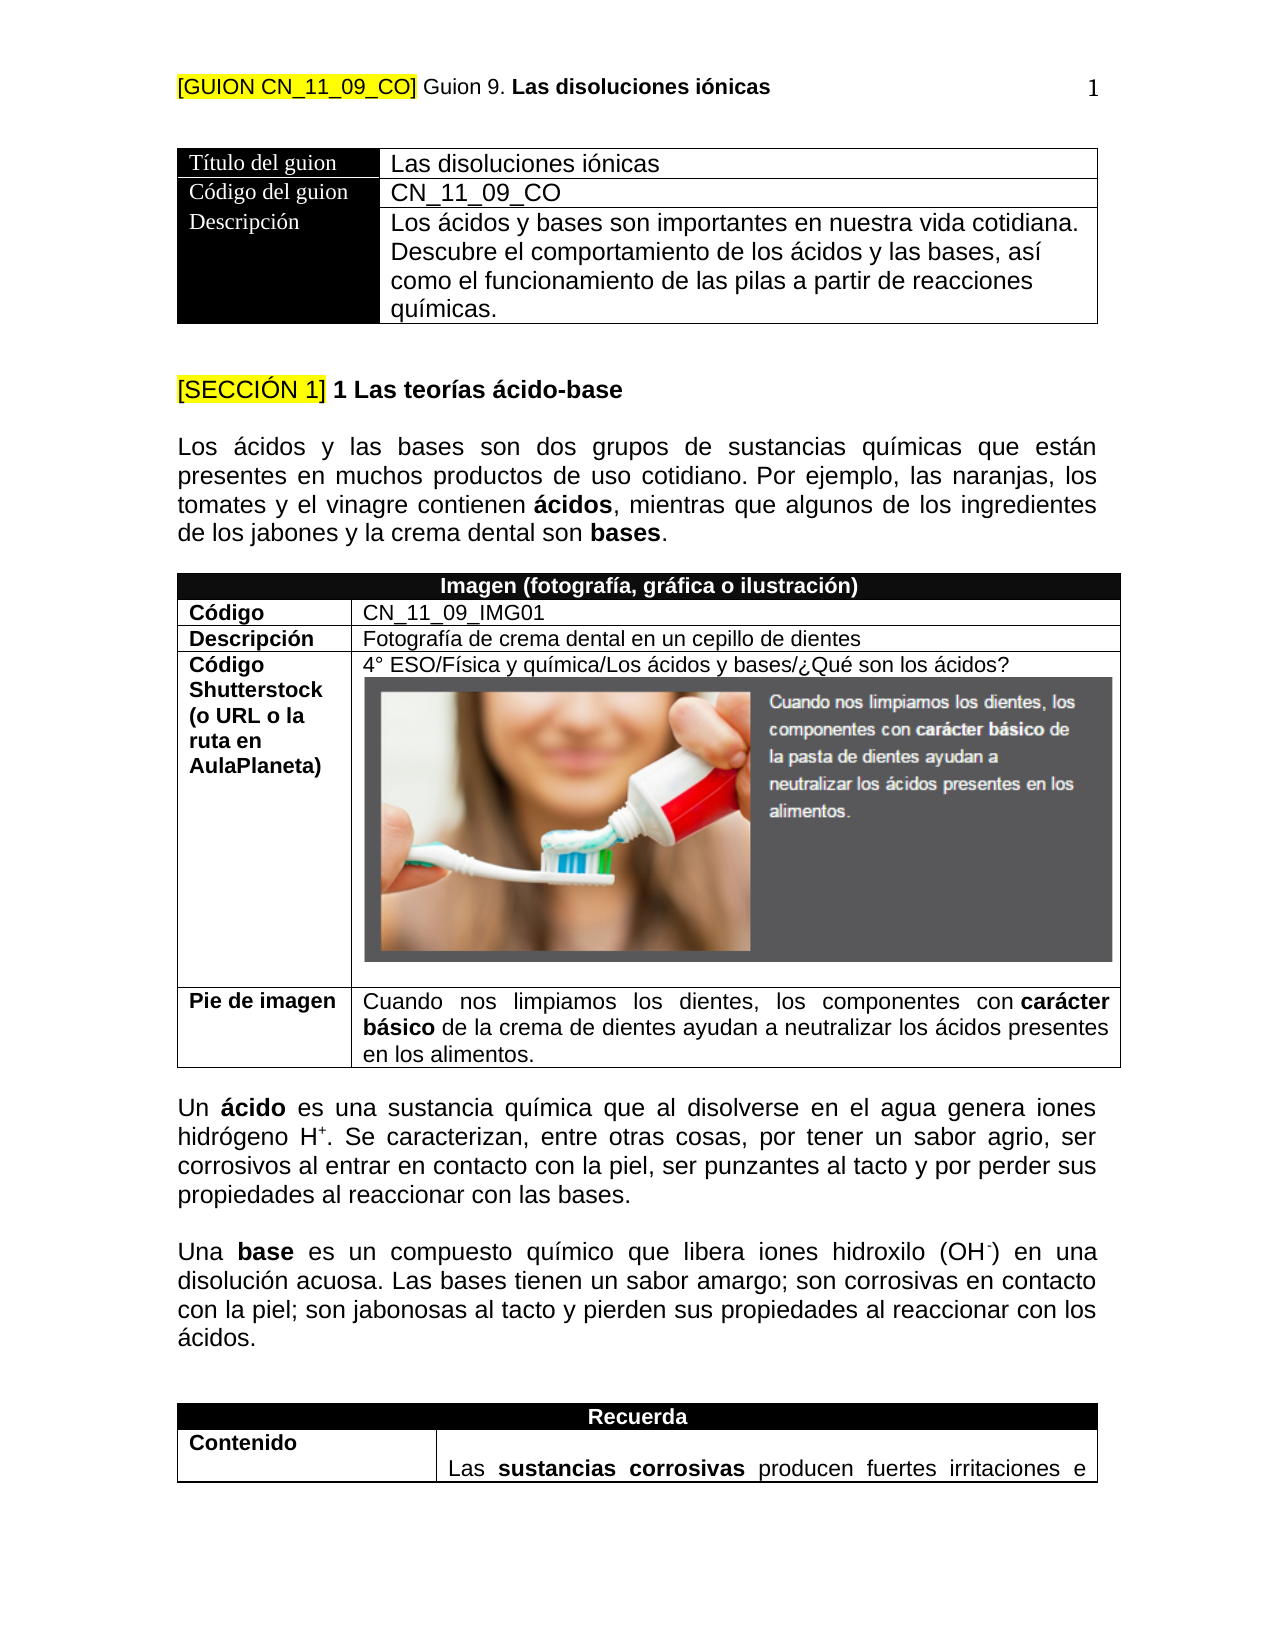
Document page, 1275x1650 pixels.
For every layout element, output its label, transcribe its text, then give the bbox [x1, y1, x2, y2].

table_cell 4° ESO/Física y química/Los ácidos y bases/¿Qué son los ácidos? [352, 652, 1120, 987]
text [SECCIÓN 1] 1 Las teorías ácido-base [326, 375, 1098, 403]
table_cell Cuando nos limpiamos los dientes, los componentes con carácter básico de la crema de dientes ayudan a neutralizar los ácidos presentes en los alimentos. [352, 988, 1120, 1067]
table_cell Código [178, 600, 351, 625]
table_cell Pie de imagen [178, 988, 351, 1067]
table_cell CN_11_09_IMG01 [352, 600, 1120, 625]
table_cell Descripción [178, 208, 379, 323]
table_cell Contenido [178, 1430, 436, 1481]
table_cell Descripción [178, 626, 351, 651]
table_cell Los ácidos y bases son importantes en nuestra vida cotidiana. Descubre el comportamiento de los ácidos y las bases, así como el funcionamiento de las pilas a partir de reacciones químicas. [380, 208, 1097, 323]
text Los ácidos y las bases son dos grupos de sustancias químicas que están presentes en muchos productos de uso cotidiano. Por ejemplo, las naranjas, los tomates y el vinagre contienen ácidos, mientras que algunos de los ingredientes de los jabones y la crema dental son bases. [177, 403, 1098, 547]
table_cell Código del guion [178, 179, 379, 207]
table_header Imagen (fotografía, gráfica o ilustración) [178, 574, 1120, 599]
text Una base es un compuesto químico que libera iones hidroxilo (OH-) en una disolución acuosa. Las bases tienen un sabor amargo; son corrosivas en contacto con la piel; son jabonosas al tacto y pierden sus propiedades al reaccionar con los ácidos. [177, 1237, 1098, 1352]
table_header Las disoluciones iónicas [380, 149, 1097, 177]
table_cell Código Shutterstock (o URL o la ruta en AulaPlaneta) [178, 652, 351, 987]
table_cell Fotografía de crema dental en un cepillo de dientes [352, 626, 1120, 651]
table_cell CN_11_09_CO [380, 179, 1097, 207]
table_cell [437, 1430, 1097, 1481]
picture [362, 677, 1113, 962]
table_header Título del guion [178, 149, 379, 177]
table_header Recuerda [178, 1404, 1097, 1429]
text Un ácido es una sustancia química que al disolverse en el agua genera iones hidrógeno H+. Se caracterizan, entre otras cosas, por tener un sabor agrio, ser corrosivos al entrar en contacto con la piel, ser punzantes al tacto y por perder sus propiedades al reaccionar con las bases. [177, 1093, 1098, 1208]
